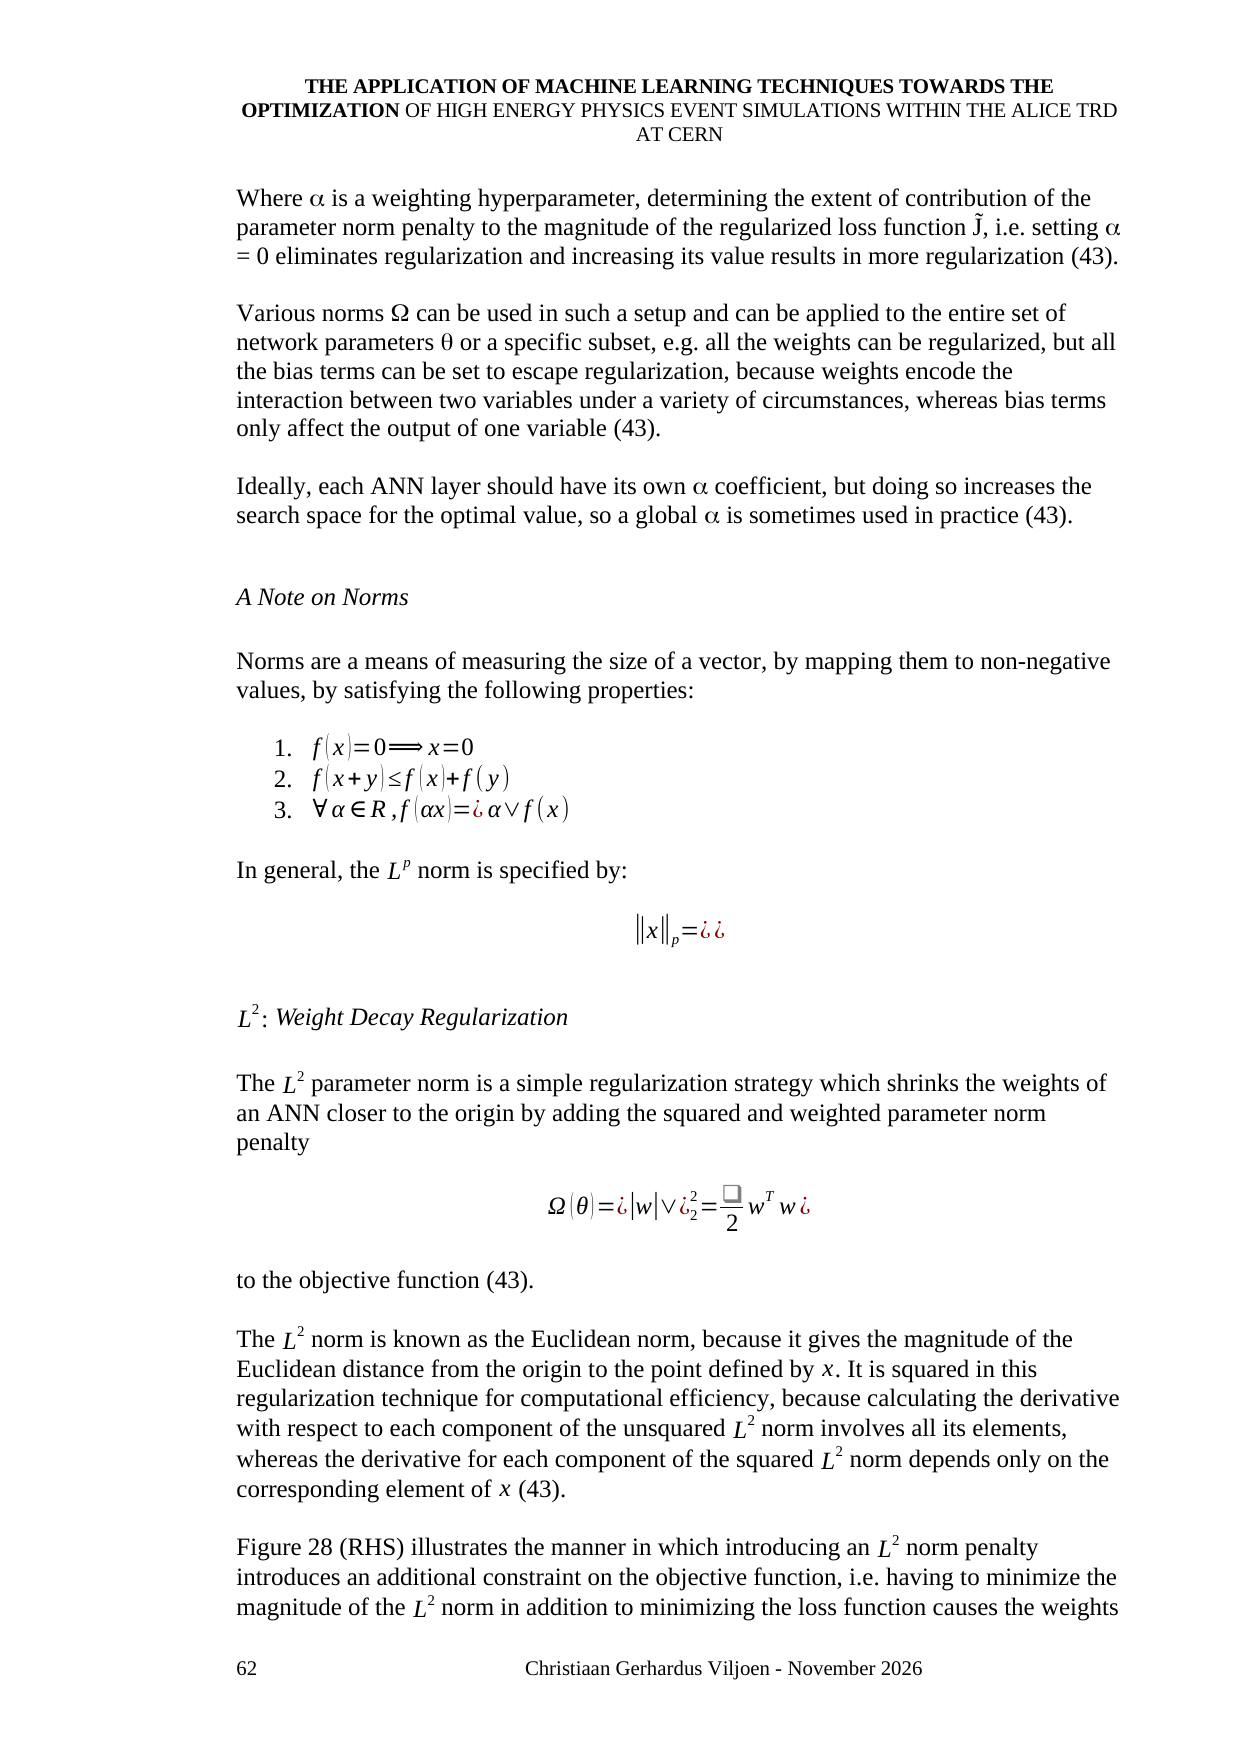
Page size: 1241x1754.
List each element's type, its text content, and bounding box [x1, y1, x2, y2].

text The parameter norm is a simple regularization strategy which shrinks the weights of an ANN closer to the origin by adding the squared and weighted parameter norm penalty [236, 1067, 1122, 1156]
subtitle Weight Decay Regularization [236, 1001, 1122, 1032]
text Various norms can be used in such a setup and can be applied to the entire set of network parameters or a specific subset, e.g. all the weights can be regularized, but all the bias terms can be set to escape regularization, because weights encode the interaction between two variables under a variety of circumstances, whereas bias terms only affect the output of one variable . [236, 298, 1122, 442]
subtitle A Note on Norms [236, 582, 1122, 611]
text The norm is known as the Euclidean norm, because it gives the magnitude of the Euclidean distance from the origin to the point defined by . It is squared in this regularization technique for computational efficiency, because calculating the derivative with respect to each component of the unsquared norm involves all its elements, whereas the derivative for each component of the squared norm depends only on the corresponding element of . [236, 1323, 1122, 1502]
text Where is a weighting hyperparameter, determining the extent of contribution of the parameter norm penalty to the magnitude of the regularized loss function J̃, i.e. setting = 0 eliminates regularization and increasing its value results in more regularization . [236, 183, 1122, 270]
text Ideally, each ANN layer should have its own coefficient, but doing so increases the search space for the optimal value, so a global is sometimes used in practice . [236, 471, 1122, 528]
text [236, 1531, 1122, 1622]
text Norms are a means of measuring the size of a vector, by mapping them to non-negative values, by satisfying the following properties: [236, 646, 1122, 703]
text In general, the norm is specified by: [236, 853, 1122, 885]
text to the objective function . [236, 1265, 1122, 1294]
